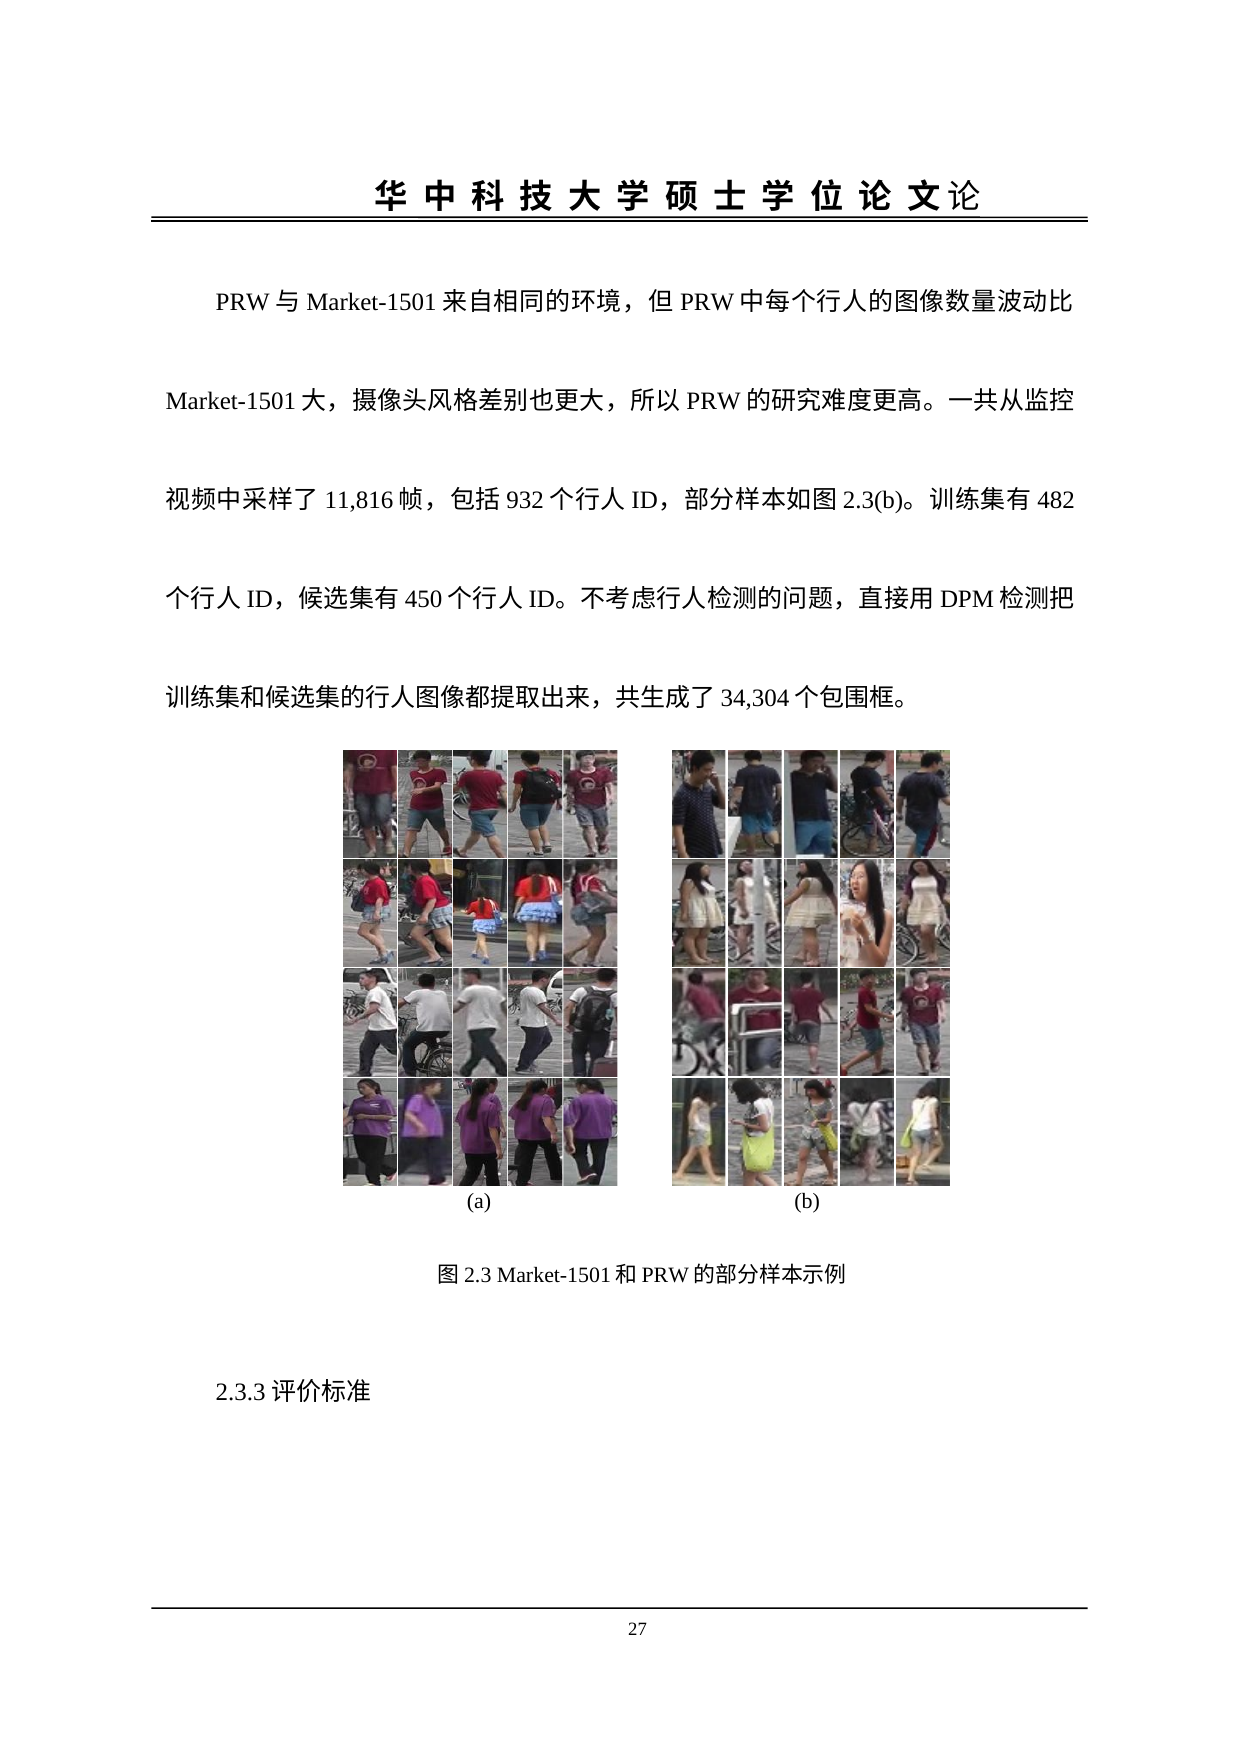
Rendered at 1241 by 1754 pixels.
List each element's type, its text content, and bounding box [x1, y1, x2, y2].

subtitle 2.3.3 评价标准 [165, 1356, 1075, 1422]
table_cell 图2.3 Market-1501和PRW的部分样本示例 [165, 1257, 1075, 1329]
text PRW与Market-1501来自相同的环境，但PRW中每个行人的图像数量波动比Market-1501大，摄像头风格差别也更大，所以PRW的研究难度更高。一共从监控视频中采样了11,816帧，包括932个行人ID，部分样本如图2.3(b)。训练集有482个行人ID，候选集有450个行人ID。不考虑行人检测的问题，直接用DPM检测把训练集和候选集的行人图像都提取出来，共生成了34,304个包围框。 [165, 267, 1075, 729]
table_header [165, 747, 1075, 1257]
